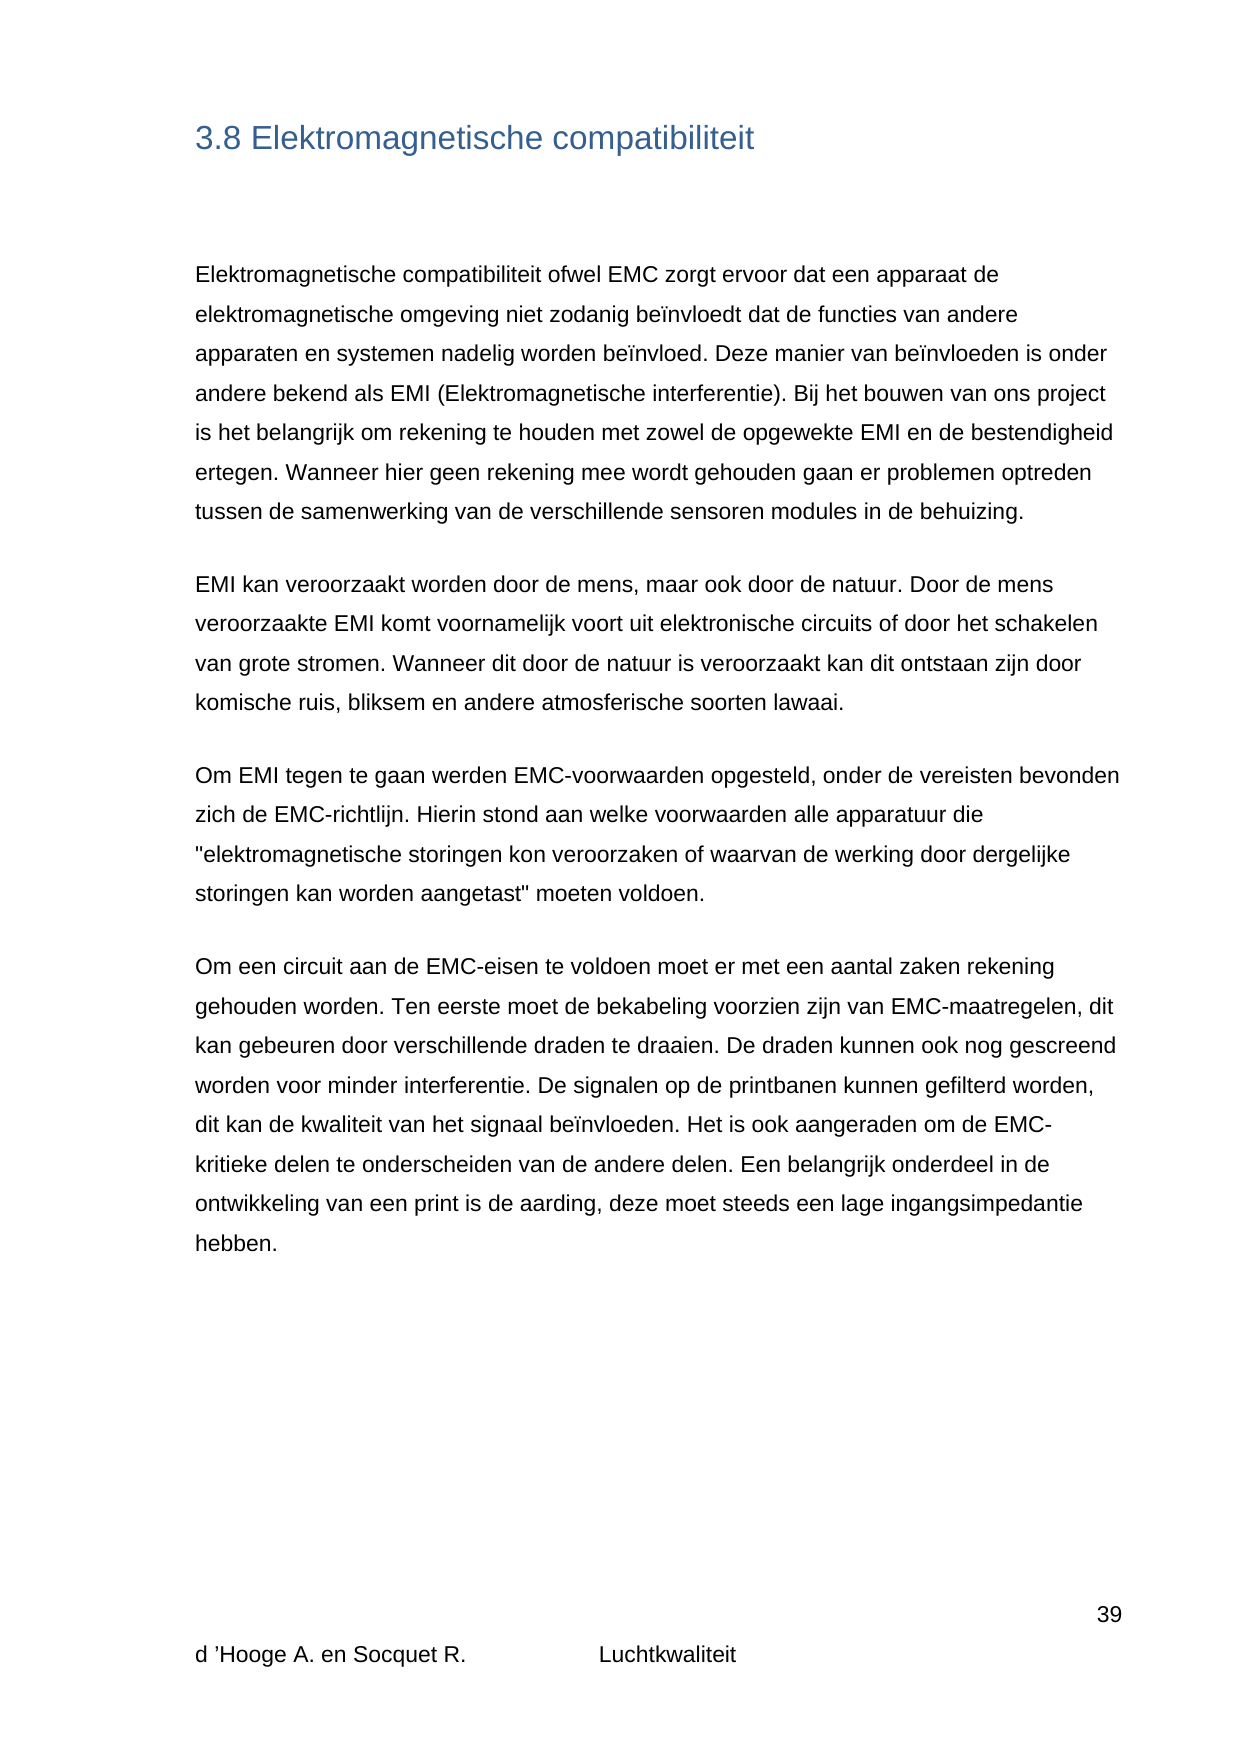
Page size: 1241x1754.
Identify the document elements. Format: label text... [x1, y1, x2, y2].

subtitle 3.8 Elektromagnetische compatibiliteit [195, 118, 1122, 157]
text Elektromagnetische compatibiliteit ofwel EMC zorgt ervoor dat een apparaat de elektromagnetische omgeving niet zodanig beïnvloedt dat de functies van andere apparaten en systemen nadelig worden beïnvloed. Deze manier van beïnvloeden is onder andere bekend als EMI (Elektromagnetische interferentie). Bij het bouwen van ons project is het belangrijk om rekening te houden met zowel de opgewekte EMI en de bestendigheid ertegen. Wanneer hier geen rekening mee wordt gehouden gaan er problemen optreden tussen de samenwerking van de verschillende sensoren modules in de behuizing. [195, 261, 1122, 524]
text Om een circuit aan de EMC-eisen te voldoen moet er met een aantal zaken rekening gehouden worden. Ten eerste moet de bekabeling voorzien zijn van EMC-maatregelen, dit kan gebeuren door verschillende draden te draaien. De draden kunnen ook nog gescreend worden voor minder interferentie. De signalen op de printbanen kunnen gefilterd worden, dit kan de kwaliteit van het signaal beïnvloeden. Het is ook aangeraden om de EMC-kritieke delen te onderscheiden van de andere delen. Een belangrijk onderdeel in de ontwikkeling van een print is de aarding, deze moet steeds een lage ingangsimpedantie hebben. [195, 953, 1122, 1256]
text Om EMI tegen te gaan werden EMC-voorwaarden opgesteld, onder de vereisten bevonden zich de EMC-richtlijn. Hierin stond aan welke voorwaarden alle apparatuur die "elektromagnetische storingen kon veroorzaken of waarvan de werking door dergelijke storingen kan worden aangetast" moeten voldoen. [195, 762, 1122, 907]
text EMI kan veroorzaakt worden door de mens, maar ook door de natuur. Door de mens veroorzaakte EMI komt voornamelijk voort uit elektronische circuits of door het schakelen van grote stromen. Wanneer dit door de natuur is veroorzaakt kan dit ontstaan zijn door komische ruis, bliksem en andere atmosferische soorten lawaai. [195, 571, 1122, 716]
